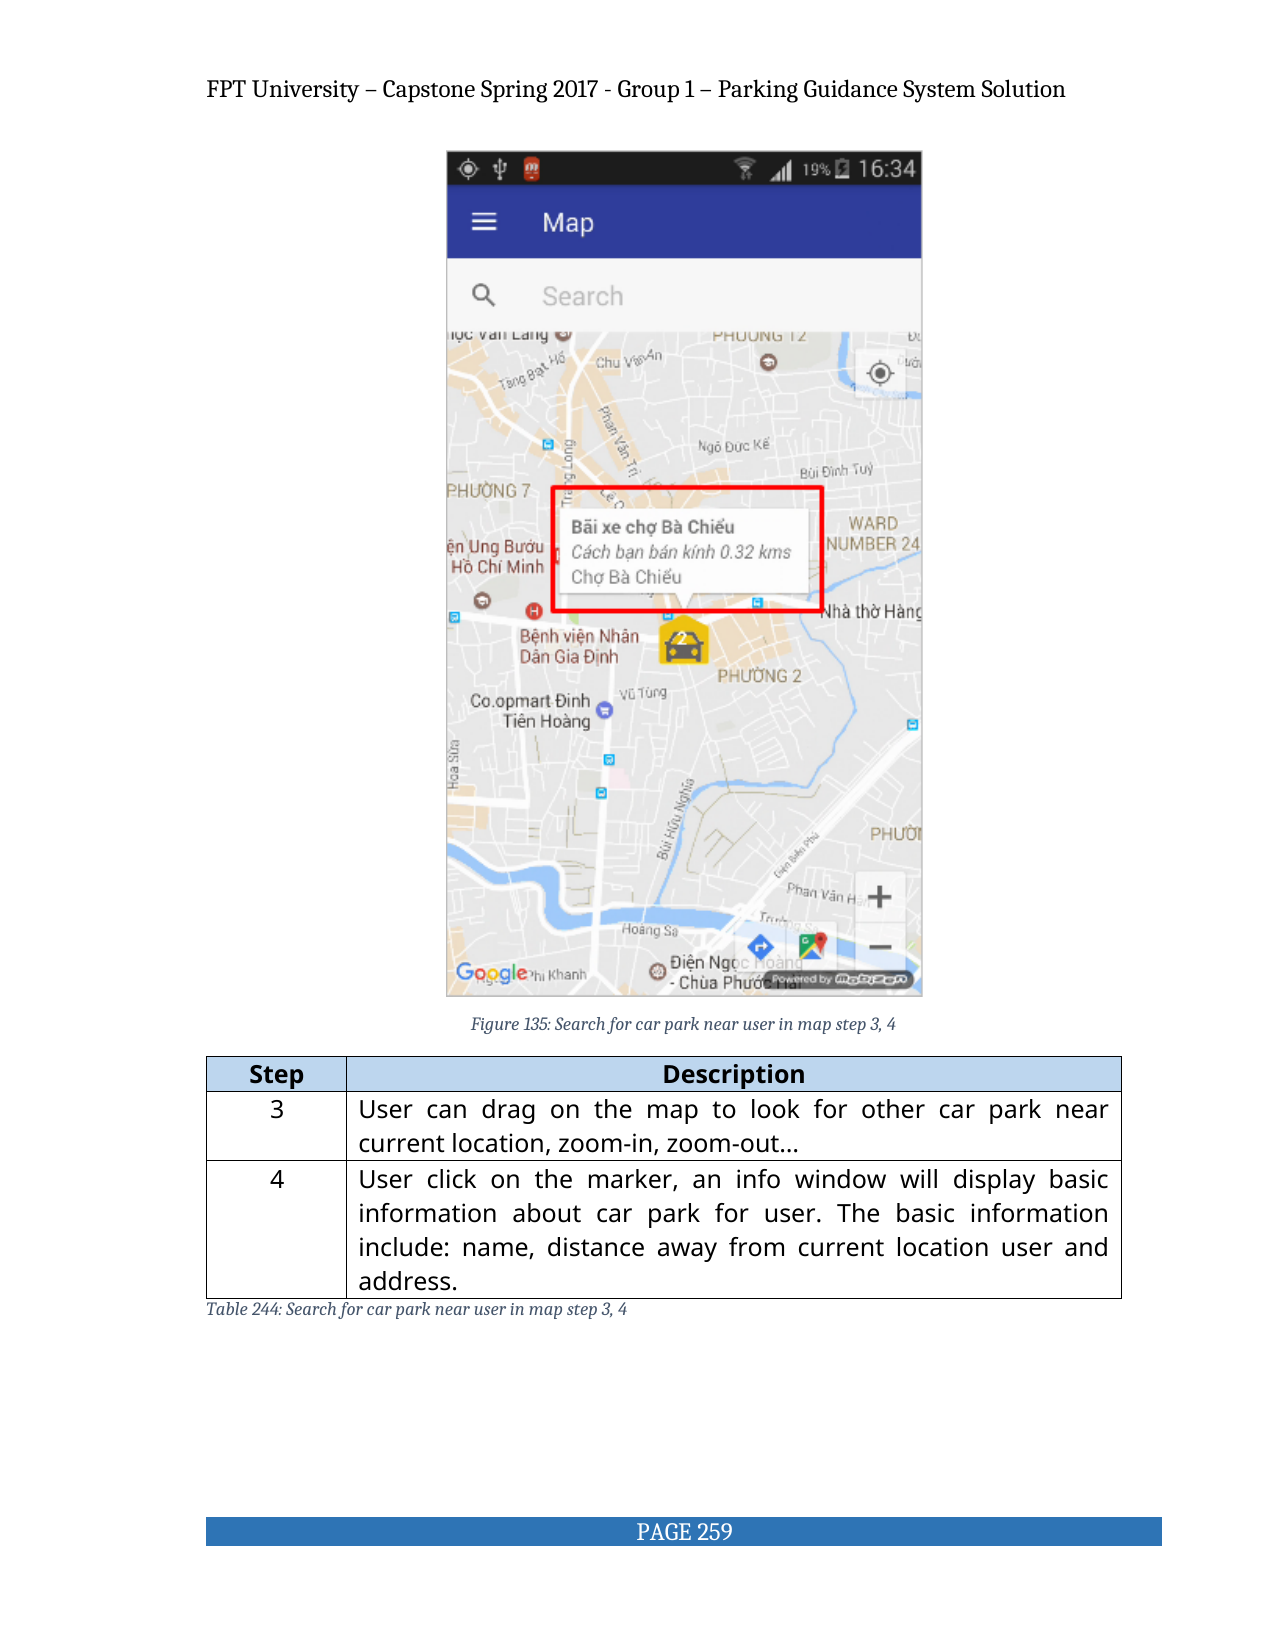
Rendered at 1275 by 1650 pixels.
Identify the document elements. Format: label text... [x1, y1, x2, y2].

text Figure 135: Search for car park near user in map step 3, 4 [206, 1013, 1162, 1035]
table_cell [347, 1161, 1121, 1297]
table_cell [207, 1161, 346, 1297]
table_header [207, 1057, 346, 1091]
picture [446, 150, 923, 997]
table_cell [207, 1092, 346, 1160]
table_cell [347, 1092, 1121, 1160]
text Table 244: Search for car park near user in map step 3, 4 [206, 1298, 1162, 1320]
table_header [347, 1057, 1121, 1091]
